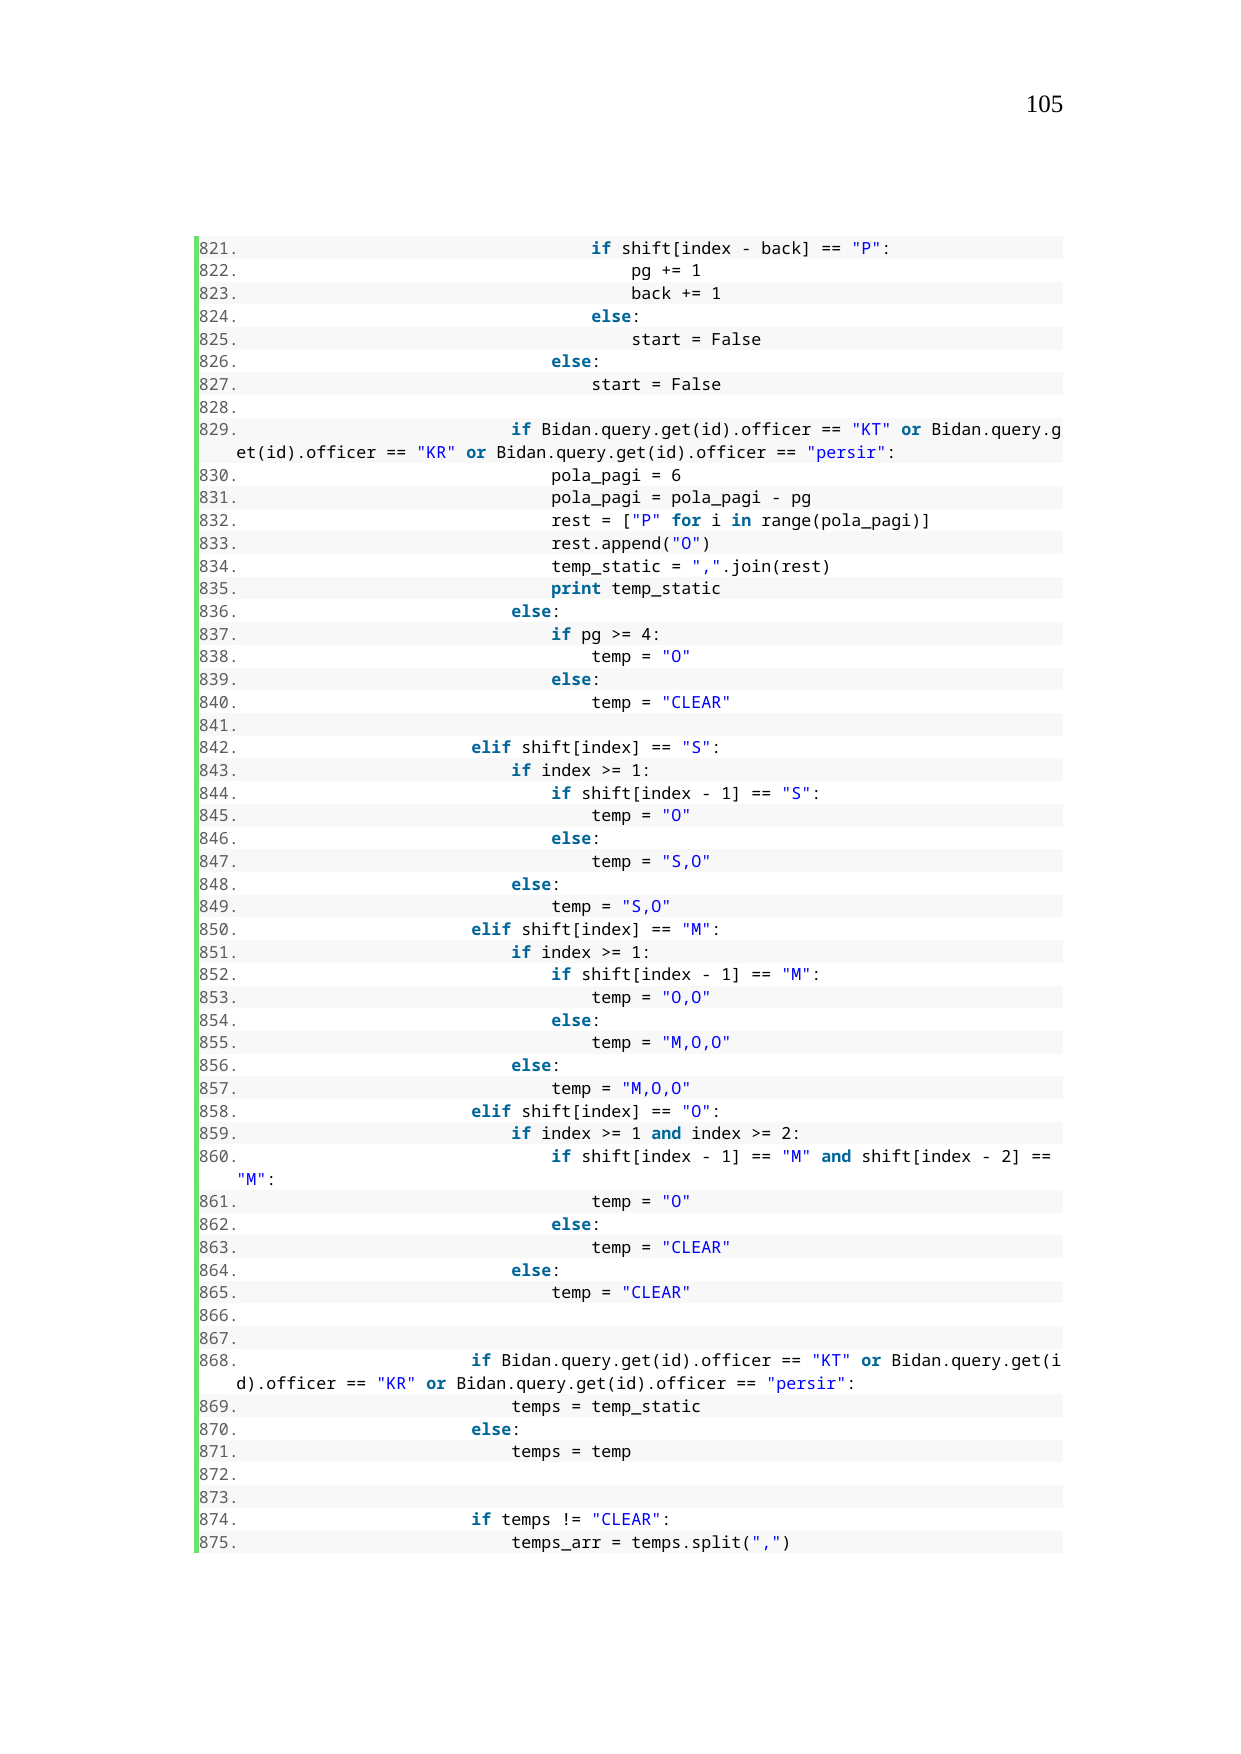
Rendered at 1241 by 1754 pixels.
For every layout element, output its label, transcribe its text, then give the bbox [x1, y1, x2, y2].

list if pg >= 4: [199, 622, 1063, 645]
list else: [199, 827, 1063, 849]
list temp = "O" [199, 1190, 1063, 1213]
list pola_pagi = 6 [199, 463, 1063, 486]
list if Bidan.query.get(id).officer == "KT" or Bidan.query.get(id).officer == "KR" or Bidan.query.get(id).officer == "persir": [199, 1349, 1063, 1394]
list temp = "M,O,O" [199, 1031, 1063, 1054]
list else: [199, 1008, 1063, 1031]
list if shift[index - 1] == "M" and shift[index - 2] == "M": [199, 1144, 1063, 1190]
list temp = "CLEAR" [199, 690, 1063, 713]
list if index >= 1: [199, 940, 1063, 963]
list elif shift[index] == "O": [199, 1099, 1063, 1122]
list if shift[index - 1] == "S": [199, 781, 1063, 804]
list temps = temp_static [199, 1394, 1063, 1417]
list back += 1 [199, 282, 1063, 304]
list elif shift[index] == "S": [199, 736, 1063, 758]
list temp = "O,O" [199, 986, 1063, 1008]
list print temp_static [199, 577, 1063, 599]
list else: [199, 1258, 1063, 1281]
list temps = temp [199, 1440, 1063, 1462]
list else: [199, 1417, 1063, 1440]
list temps_arr = temps.split(",") [199, 1531, 1063, 1553]
list if shift[index - 1] == "M": [199, 963, 1063, 986]
list temp = "O" [199, 804, 1063, 827]
list temp = "S,O" [199, 849, 1063, 872]
list else: [199, 599, 1063, 622]
list start = False [199, 372, 1063, 395]
list else: [199, 304, 1063, 327]
list rest.append("O") [199, 531, 1063, 554]
list temp_static = ",".join(rest) [199, 554, 1063, 577]
list temp = "CLEAR" [199, 1281, 1063, 1303]
list if index >= 1 and index >= 2: [199, 1122, 1063, 1144]
list pg += 1 [199, 259, 1063, 282]
list else: [199, 350, 1063, 372]
list elif shift[index] == "M": [199, 917, 1063, 940]
list else: [199, 1213, 1063, 1235]
list pola_pagi = pola_pagi - pg [199, 486, 1063, 509]
list else: [199, 872, 1063, 895]
list if index >= 1: [199, 758, 1063, 781]
list if shift[index - back] == "P": [199, 236, 1063, 259]
list temp = "M,O,O" [199, 1076, 1063, 1099]
list if Bidan.query.get(id).officer == "KT" or Bidan.query.get(id).officer == "KR" or Bidan.query.get(id).officer == "persir": [199, 418, 1063, 463]
list temp = "O" [199, 645, 1063, 668]
list start = False [199, 327, 1063, 350]
list else: [199, 668, 1063, 690]
list rest = ["P" for i in range(pola_pagi)] [199, 509, 1063, 531]
list else: [199, 1054, 1063, 1076]
list temp = "CLEAR" [199, 1235, 1063, 1258]
list temp = "S,O" [199, 895, 1063, 917]
list if temps != "CLEAR": [199, 1508, 1063, 1531]
